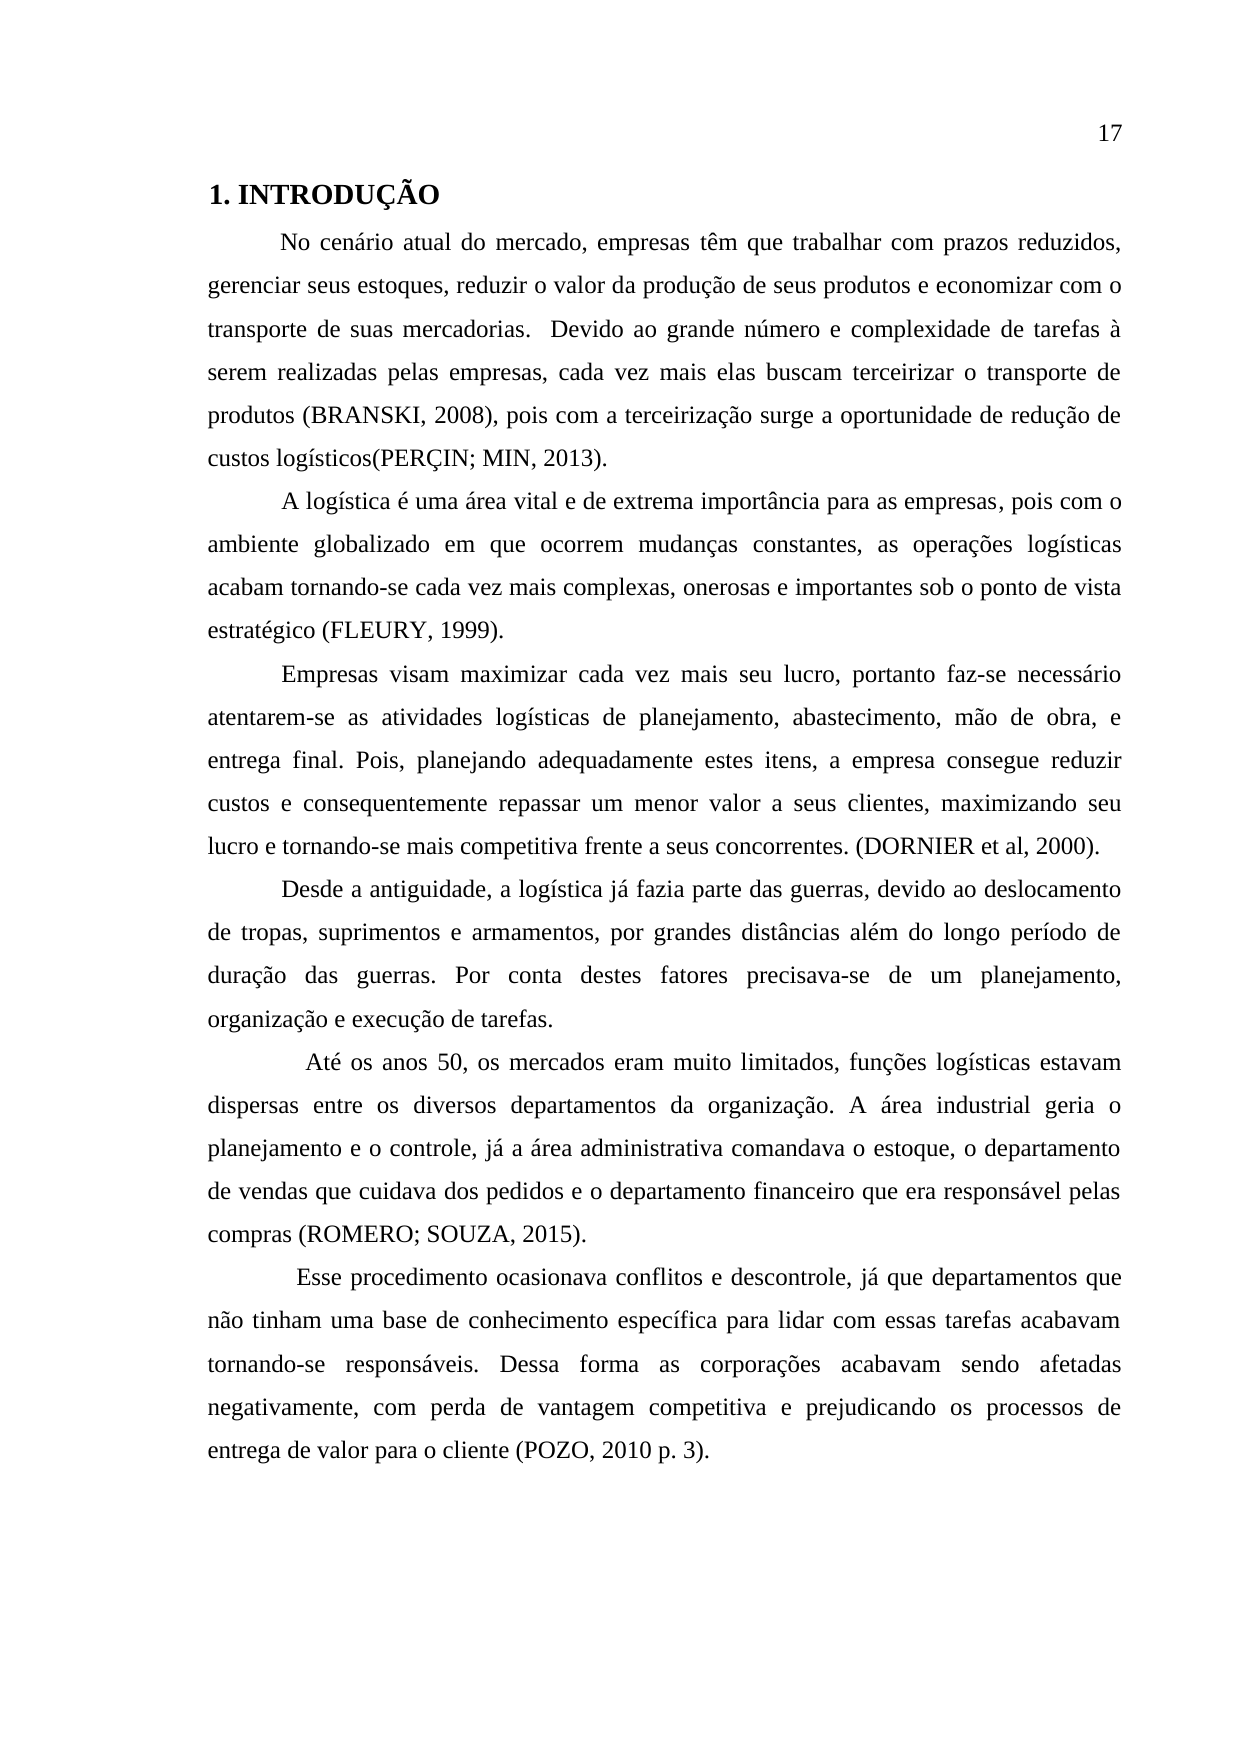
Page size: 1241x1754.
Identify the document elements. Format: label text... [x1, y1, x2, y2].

text Até os anos 50, os mercados eram muito limitados, funções logísticas estavam dispersas entre os diversos departamentos da organização. A área industrial geria o planejamento e o controle, já a área administrativa comandava o estoque, o departamento de vendas que cuidava dos pedidos e o departamento financeiro que era responsável pelas compras (ROMERO; SOUZA, 2015). [207, 1047, 1122, 1248]
text Empresas visam maximizar cada vez mais seu lucro, portanto faz-se necessário atentarem-se as atividades logísticas de planejamento, abastecimento, mão de obra, e entrega final. Pois, planejando adequadamente estes itens, a empresa consegue reduzir custos e consequentemente repassar um menor valor a seus clientes, maximizando seu lucro e tornando-se mais competitiva frente a seus concorrentes. (DORNIER et al, 2000). [207, 659, 1122, 860]
text Esse procedimento ocasionava conflitos e descontrole, já que departamentos que não tinham uma base de conhecimento específica para lidar com essas tarefas acabavam tornando-se responsáveis. Dessa forma as corporações acabavam sendo afetadas negativamente, com perda de vantagem competitiva e prejudicando os processos de entrega de valor para o cliente (POZO, 2010 p. 3). [207, 1262, 1122, 1464]
text A logística é uma área vital e de extrema importância para as empresas, pois com o ambiente globalizado em que ocorrem mudanças constantes, as operações logísticas acabam tornando-se cada vez mais complexas, onerosas e importantes sob o ponto de vista estratégico (FLEURY, 1999). [207, 486, 1122, 644]
text Desde a antiguidade, a logística já fazia parte das guerras, devido ao deslocamento de tropas, suprimentos e armamentos, por grandes distâncias além do longo período de duração das guerras. Por conta destes fatores precisava-se de um planejamento, organização e execução de tarefas. [207, 874, 1122, 1032]
text No cenário atual do mercado, empresas têm que trabalhar com prazos reduzidos, gerenciar seus estoques, reduzir o valor da produção de seus produtos e economizar com o transporte de suas mercadorias. Devido ao grande número e complexidade de tarefas à serem realizadas pelas empresas, cada vez mais elas buscam terceirizar o transporte de produtos (BRANSKI, 2008), pois com a terceirização surge a oportunidade de redução de custos logísticos(PERÇIN; MIN, 2013). [207, 227, 1122, 472]
subtitle INTRODUÇÃO [208, 177, 1122, 211]
